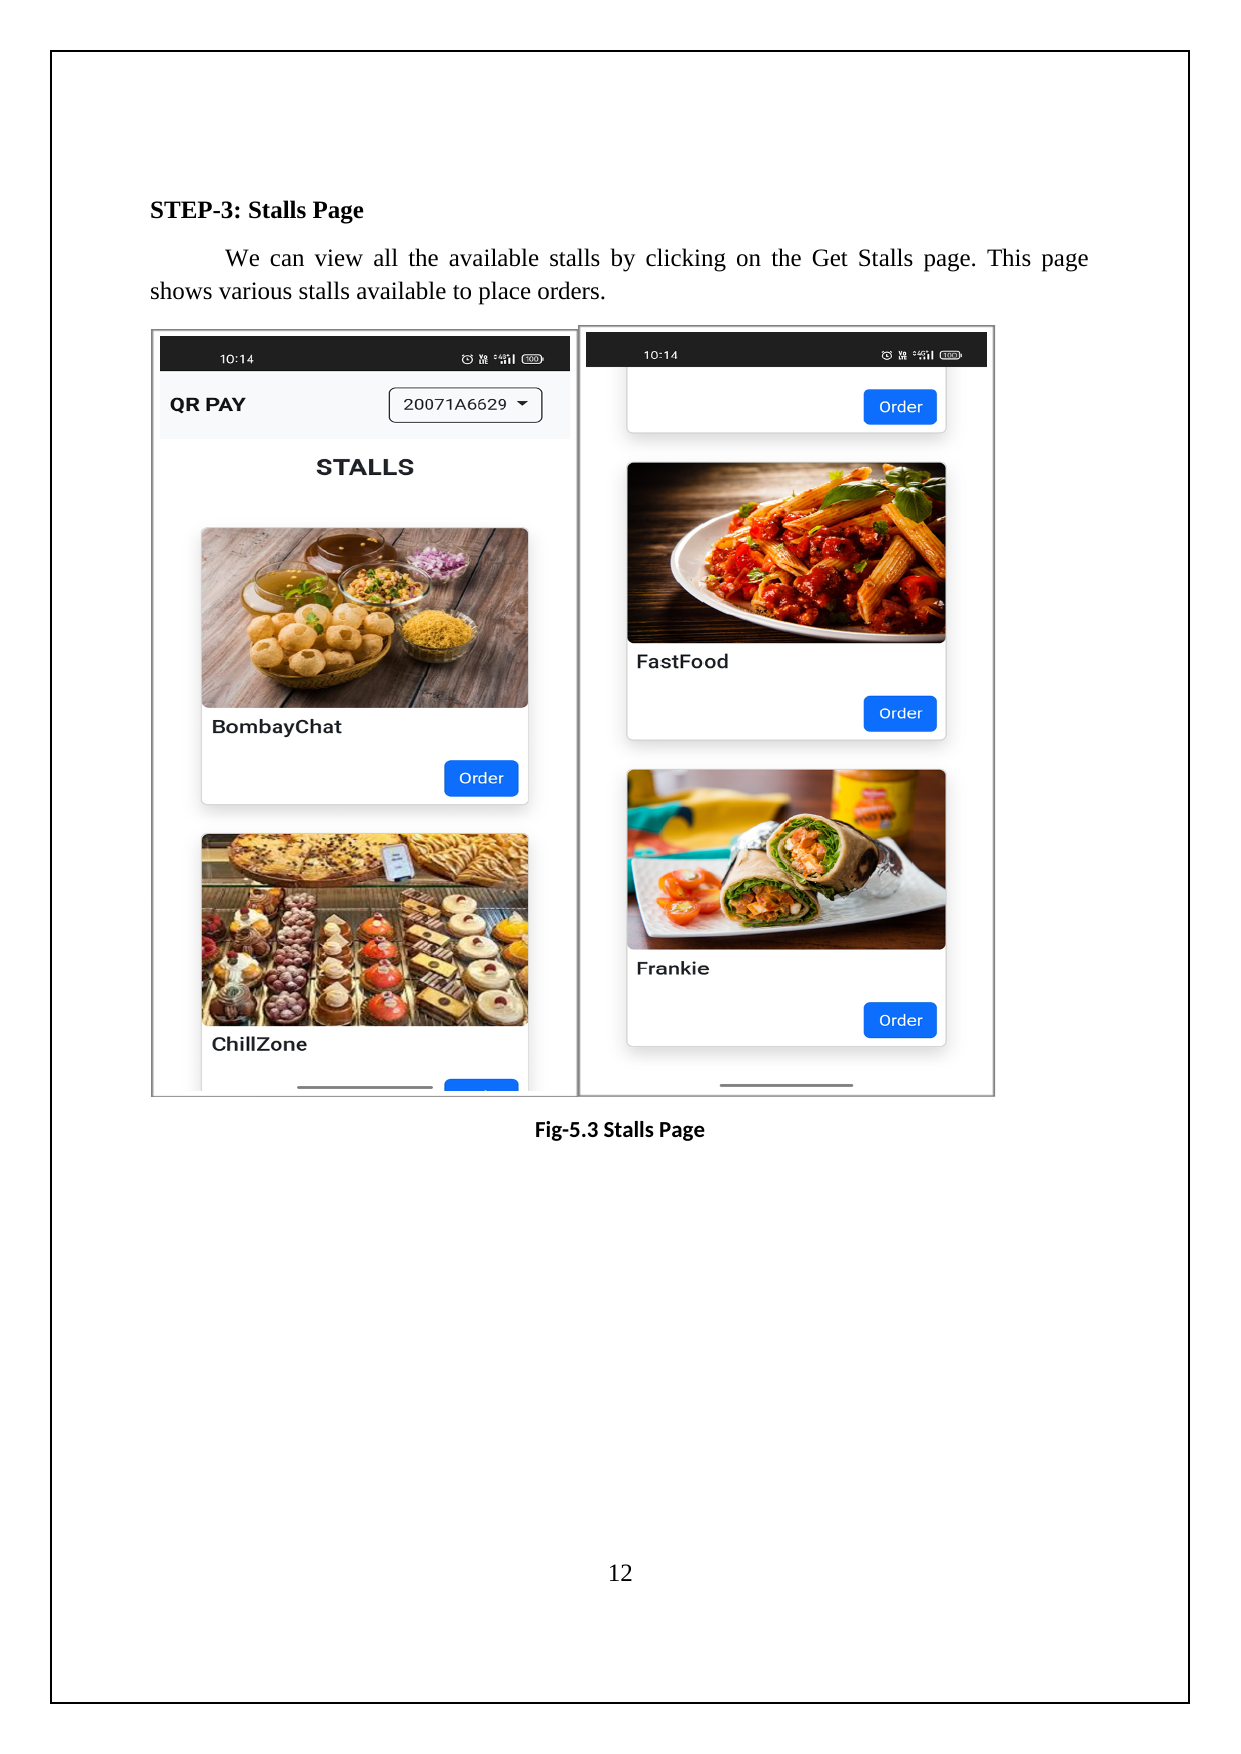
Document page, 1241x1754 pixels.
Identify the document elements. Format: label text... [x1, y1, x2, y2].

picture [150, 325, 996, 1097]
text We can view all the available stalls by clicking on the Get Stalls page. This page shows various stalls available to place orders. [150, 243, 1090, 305]
text STEP-3: Stalls Page [150, 195, 1090, 224]
text Fig-5.3 Stalls Page [150, 1115, 1090, 1143]
